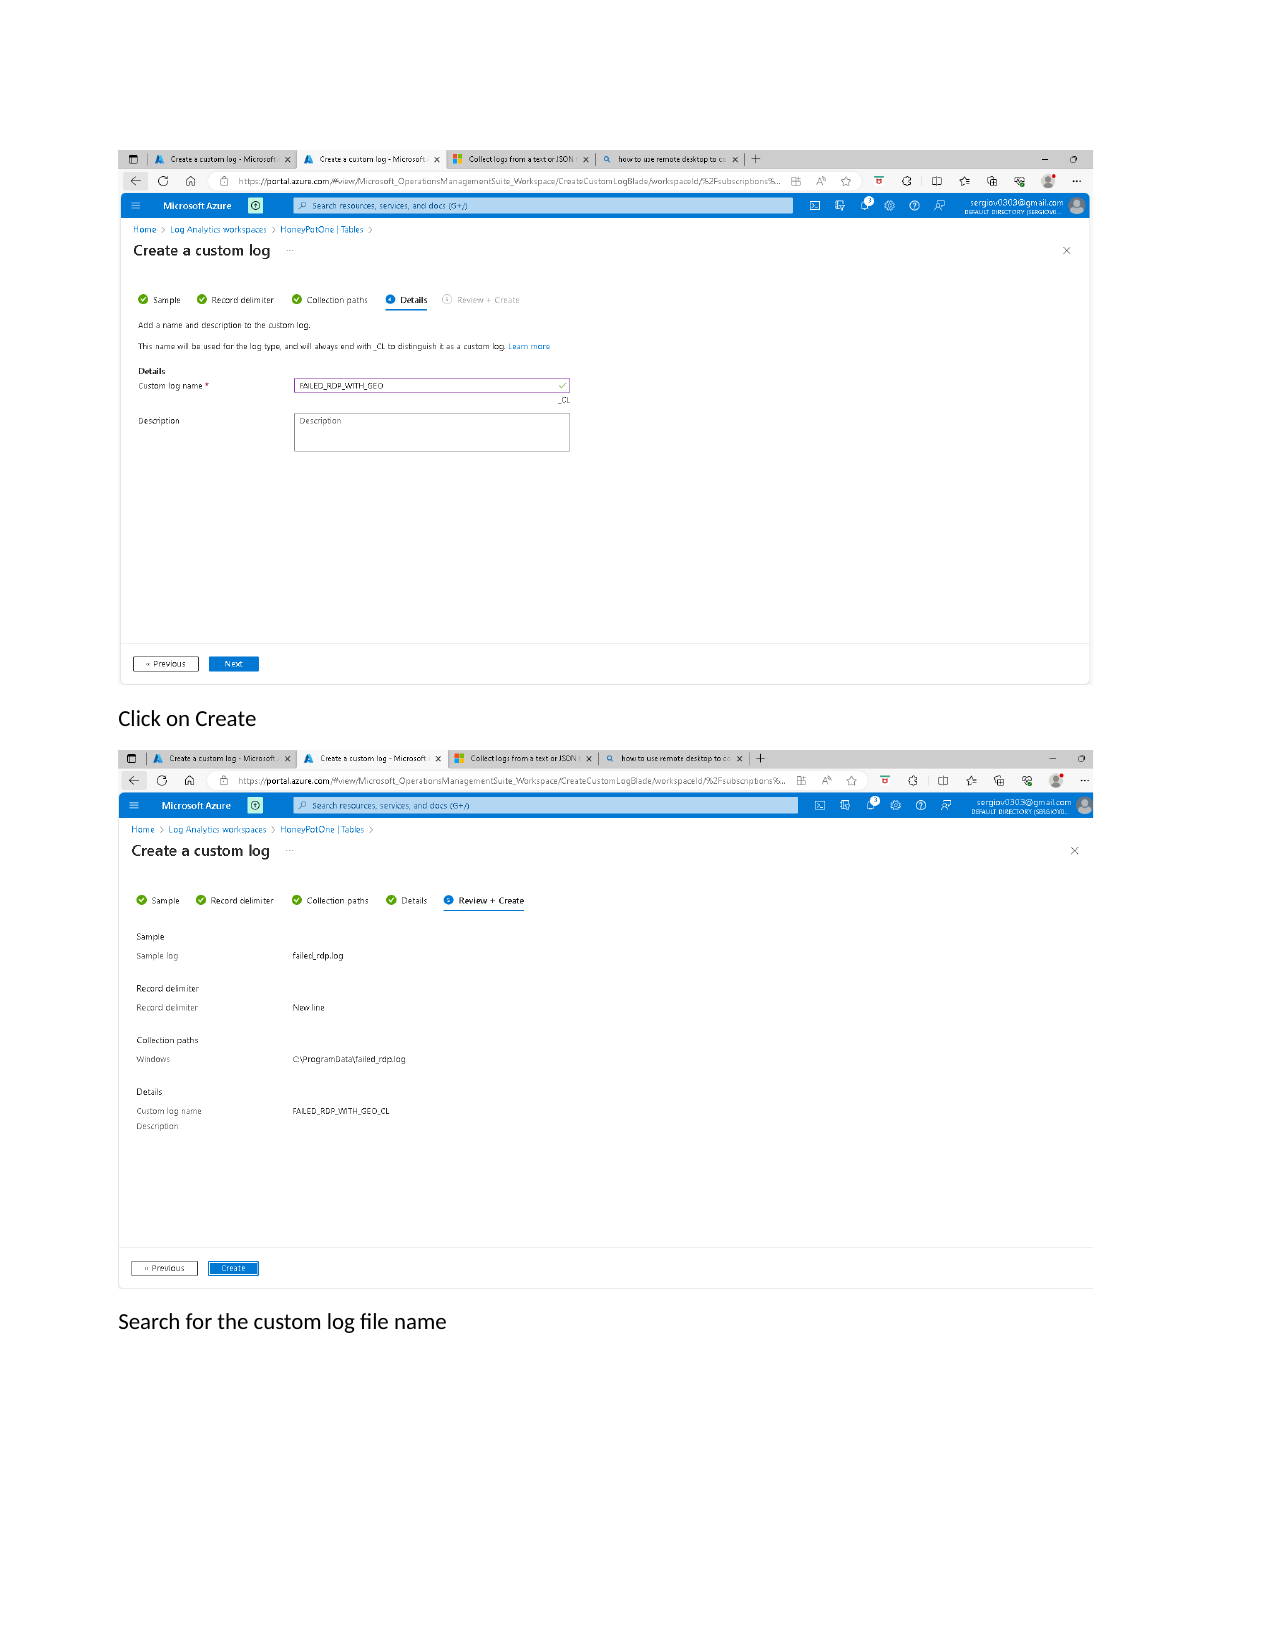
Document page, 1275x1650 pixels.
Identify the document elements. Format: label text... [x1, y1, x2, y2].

text Click on Create [118, 704, 1125, 732]
picture [118, 750, 1094, 1289]
picture [118, 150, 1094, 685]
text Search for the custom log file name [118, 1307, 1125, 1335]
